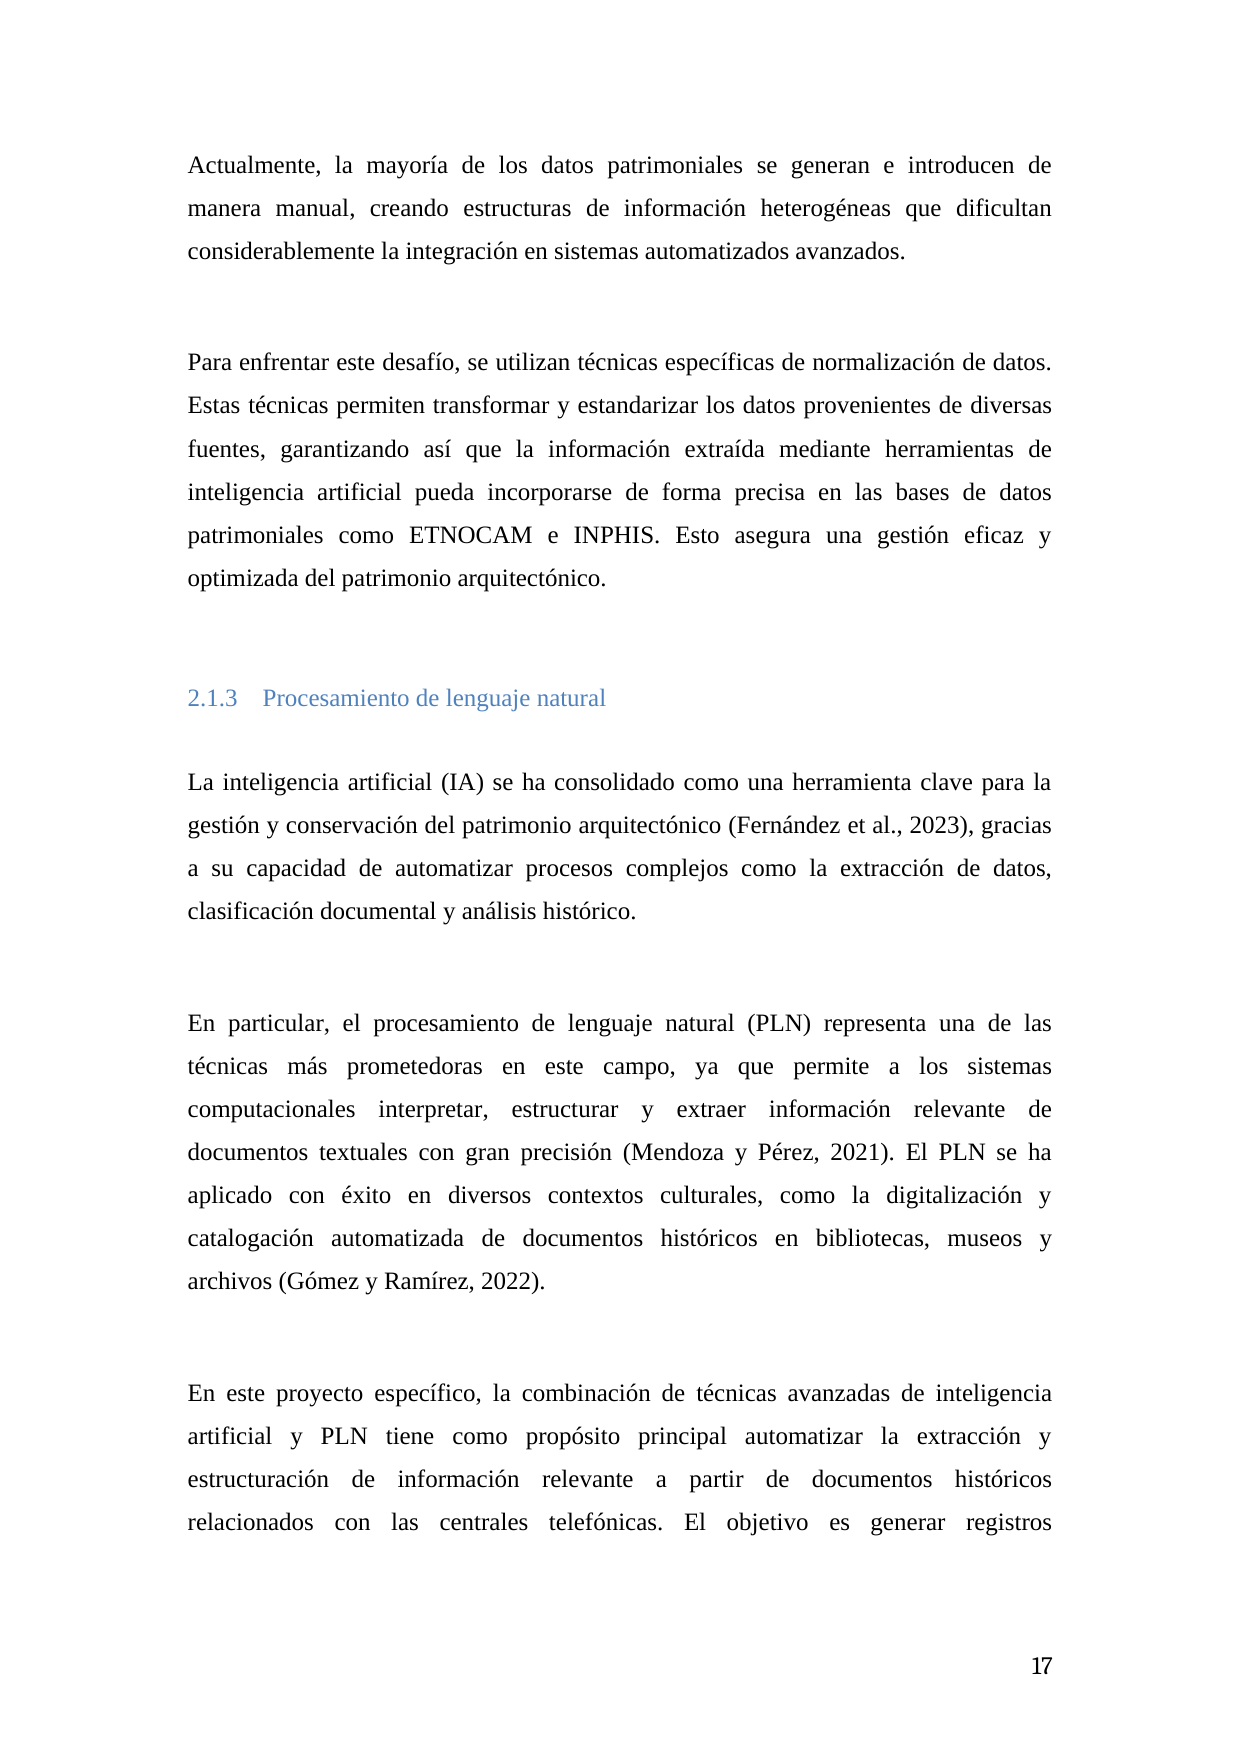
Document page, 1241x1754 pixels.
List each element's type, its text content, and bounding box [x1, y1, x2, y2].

text Actualmente, la mayoría de los datos patrimoniales se generan e introducen de manera manual, creando estructuras de información heterogéneas que dificultan considerablemente la integración en sistemas automatizados avanzados. [187, 150, 1053, 265]
subtitle Procesamiento de lenguaje natural [187, 683, 1053, 711]
text La inteligencia artificial (IA) se ha consolidado como una herramienta clave para la gestión y conservación del patrimonio arquitectónico (Fernández et al., 2023), gracias a su capacidad de automatizar procesos complejos como la extracción de datos, clasificación documental y análisis histórico. [187, 767, 1053, 925]
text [187, 1378, 1053, 1536]
text En particular, el procesamiento de lenguaje natural (PLN) representa una de las técnicas más prometedoras en este campo, ya que permite a los sistemas computacionales interpretar, estructurar y extraer información relevante de documentos textuales con gran precisión (Mendoza y Pérez, 2021). El PLN se ha aplicado con éxito en diversos contextos culturales, como la digitalización y catalogación automatizada de documentos históricos en bibliotecas, museos y archivos (Gómez y Ramírez, 2022). [187, 1008, 1053, 1295]
text Para enfrentar este desafío, se utilizan técnicas específicas de normalización de datos. Estas técnicas permiten transformar y estandarizar los datos provenientes de diversas fuentes, garantizando así que la información extraída mediante herramientas de inteligencia artificial pueda incorporarse de forma precisa en las bases de datos patrimoniales como ETNOCAM e INPHIS. Esto asegura una gestión eficaz y optimizada del patrimonio arquitectónico. [187, 347, 1053, 592]
